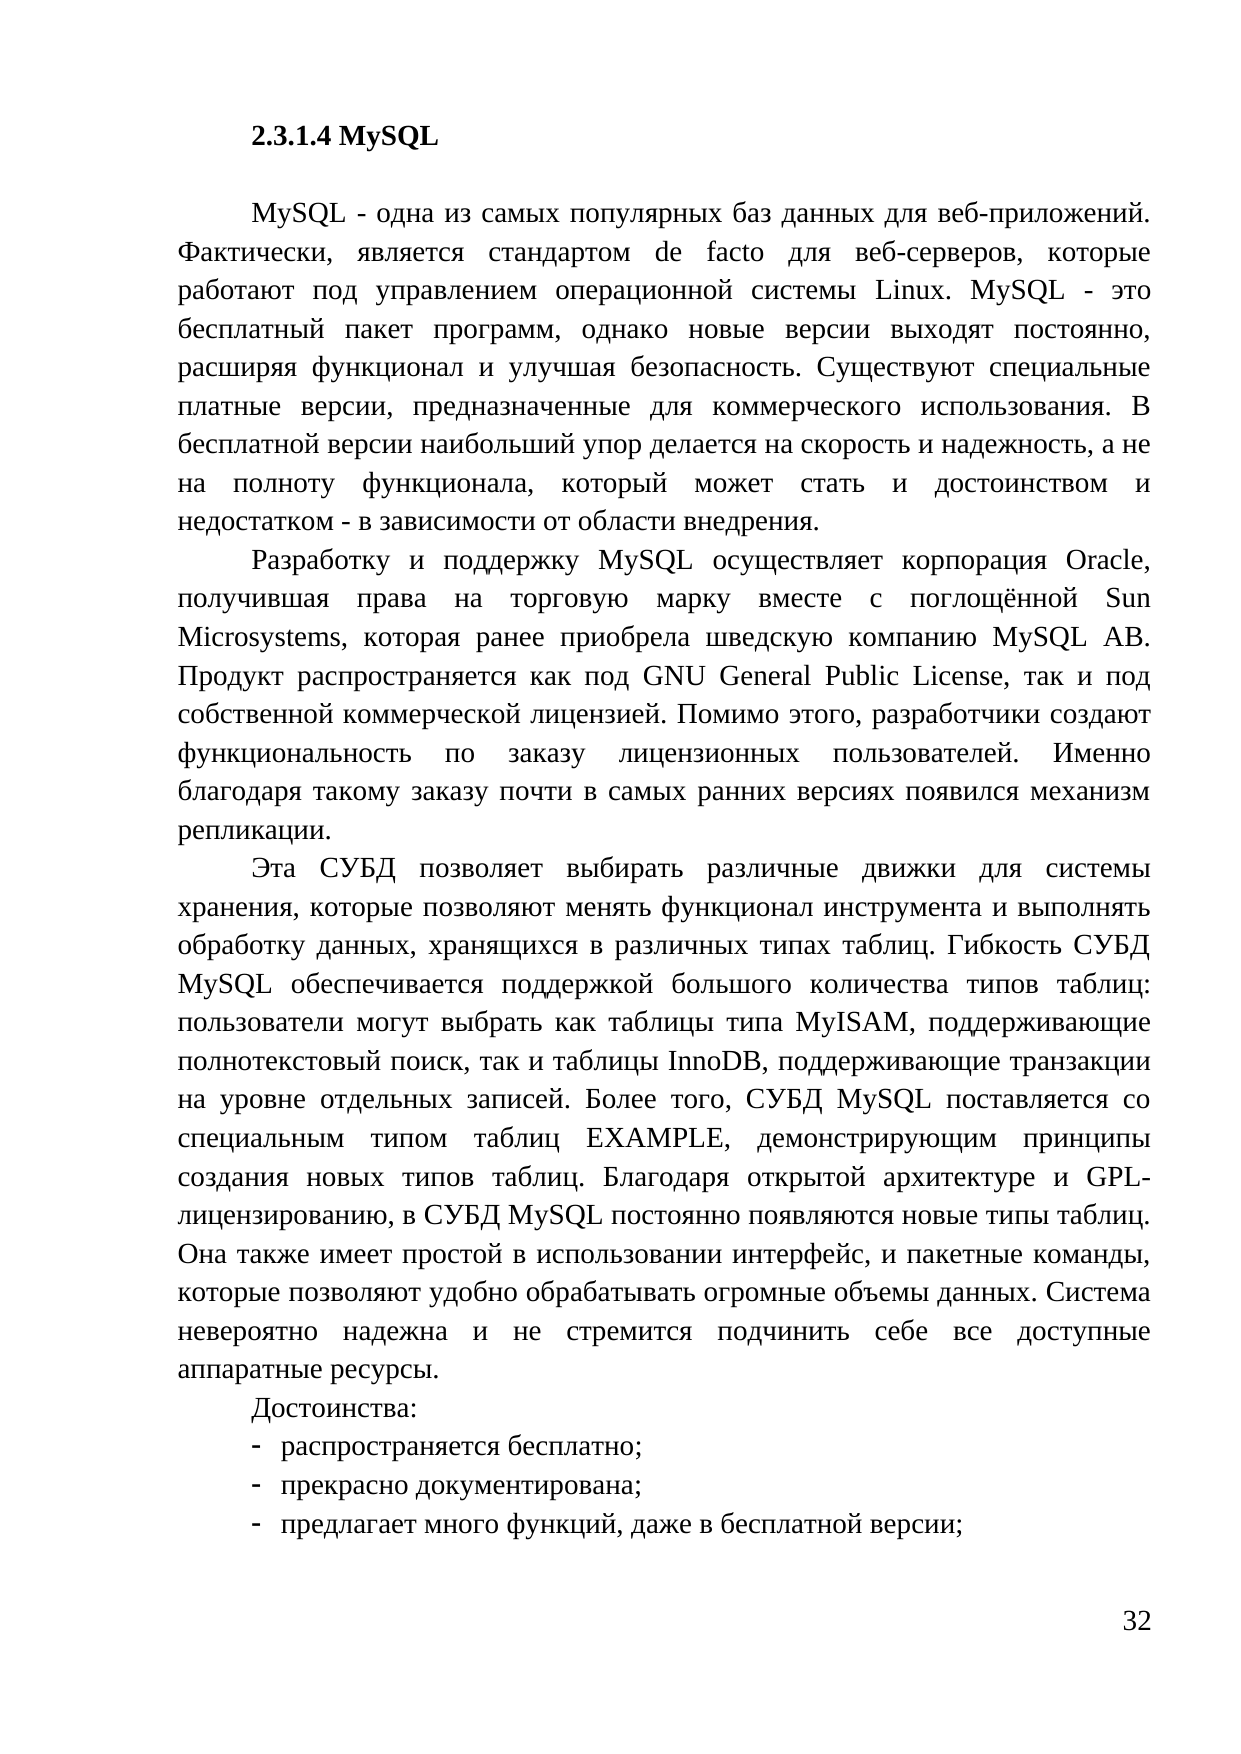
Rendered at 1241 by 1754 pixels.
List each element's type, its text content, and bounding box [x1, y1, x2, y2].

text Достоинства: [177, 1390, 1152, 1423]
text Эта СУБД позволяет выбирать различные движки для системы хранения, которые позволяют менять функционал инструмента и выполнять обработку данных, хранящихся в различных типах таблиц. Гибкость СУБД MySQL обеспечивается поддержкой большого количества типов таблиц: пользователи могут выбрать как таблицы типа MyISAM, поддерживающие полнотекстовый поиск, так и таблицы InnoDB, поддерживающие транзакции на уровне отдельных записей. Более того, СУБД MySQL поставляется со специальным типом таблиц EXAMPLE, демонстрирующим принципы создания новых типов таблиц. Благодаря открытой архитектуре и GPL-лицензированию, в СУБД MySQL постоянно появляются новые типы таблиц. Она также имеет простой в использовании интерфейс, и пакетные команды, которые позволяют удобно обрабатывать огромные объемы данных. Система невероятно надежна и не стремится подчинить себе все доступные аппаратные ресурсы. [177, 850, 1152, 1385]
text 2.3.1.4 MySQL [251, 118, 1152, 152]
list распространяется бесплатно; [177, 1428, 1152, 1462]
list прекрасно документирована; [177, 1467, 1152, 1501]
text Разработку и поддержку MySQL осуществляет корпорация Oracle, получившая права на торговую марку вместе с поглощённой Sun Microsystems, которая ранее приобрела шведскую компанию MySQL AB. Продукт распространяется как под GNU General Public License, так и под собственной коммерческой лицензией. Помимо этого, разработчики создают функциональность по заказу лицензионных пользователей. Именно благодаря такому заказу почти в самых ранних версиях появился механизм репликации. [177, 542, 1152, 845]
text MySQL - одна из самых популярных баз данных для веб-приложений. Фактически, является стандартом de facto для веб-серверов, которые работают под управлением операционной системы Linux. MySQL - это бесплатный пакет программ, однако новые версии выходят постоянно, расширяя функционал и улучшая безопасность. Существуют специальные платные версии, предназначенные для коммерческого использования. В бесплатной версии наибольший упор делается на скорость и надежность, а не на полноту функционала, который может стать и достоинством и недостатком - в зависимости от области внедрения. [177, 195, 1152, 537]
list предлагает много функций, даже в бесплатной версии; [177, 1506, 1152, 1539]
